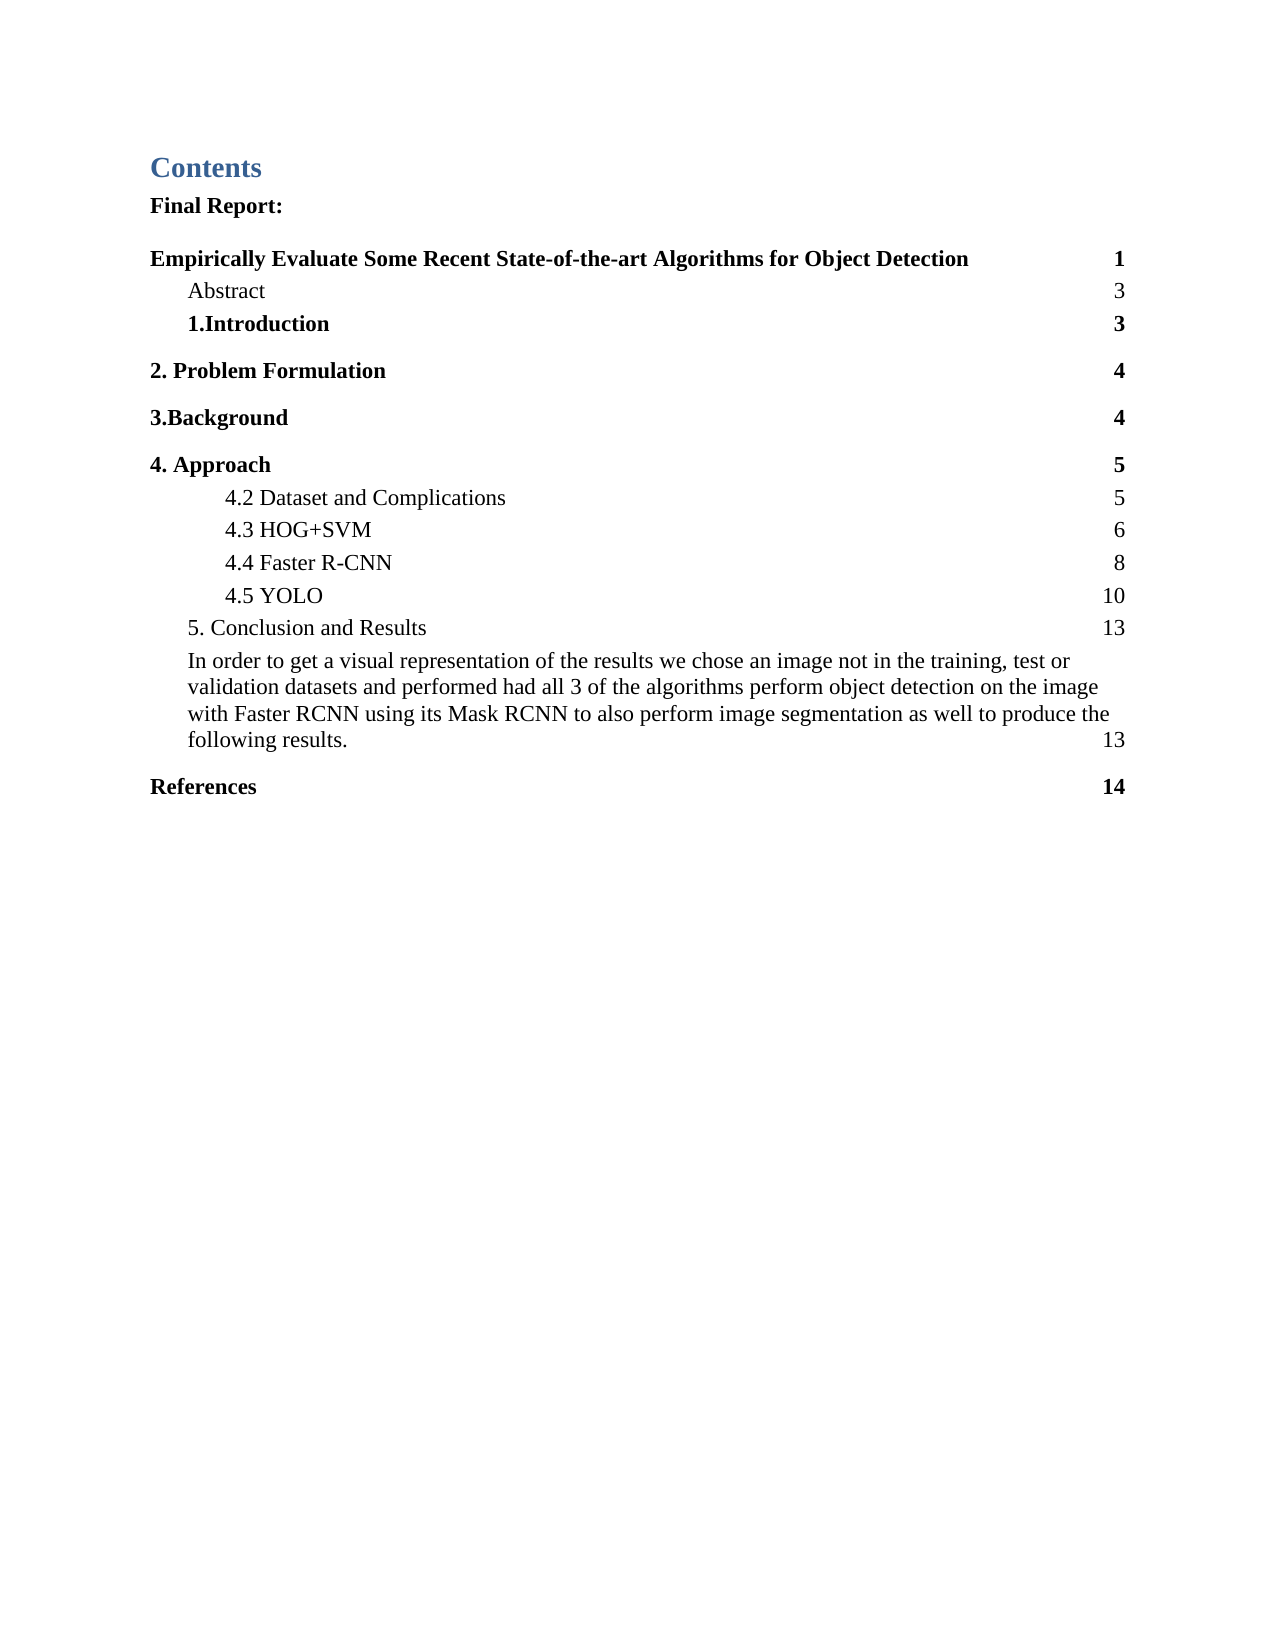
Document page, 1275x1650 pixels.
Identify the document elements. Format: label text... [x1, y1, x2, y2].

text Contents [150, 150, 1125, 183]
